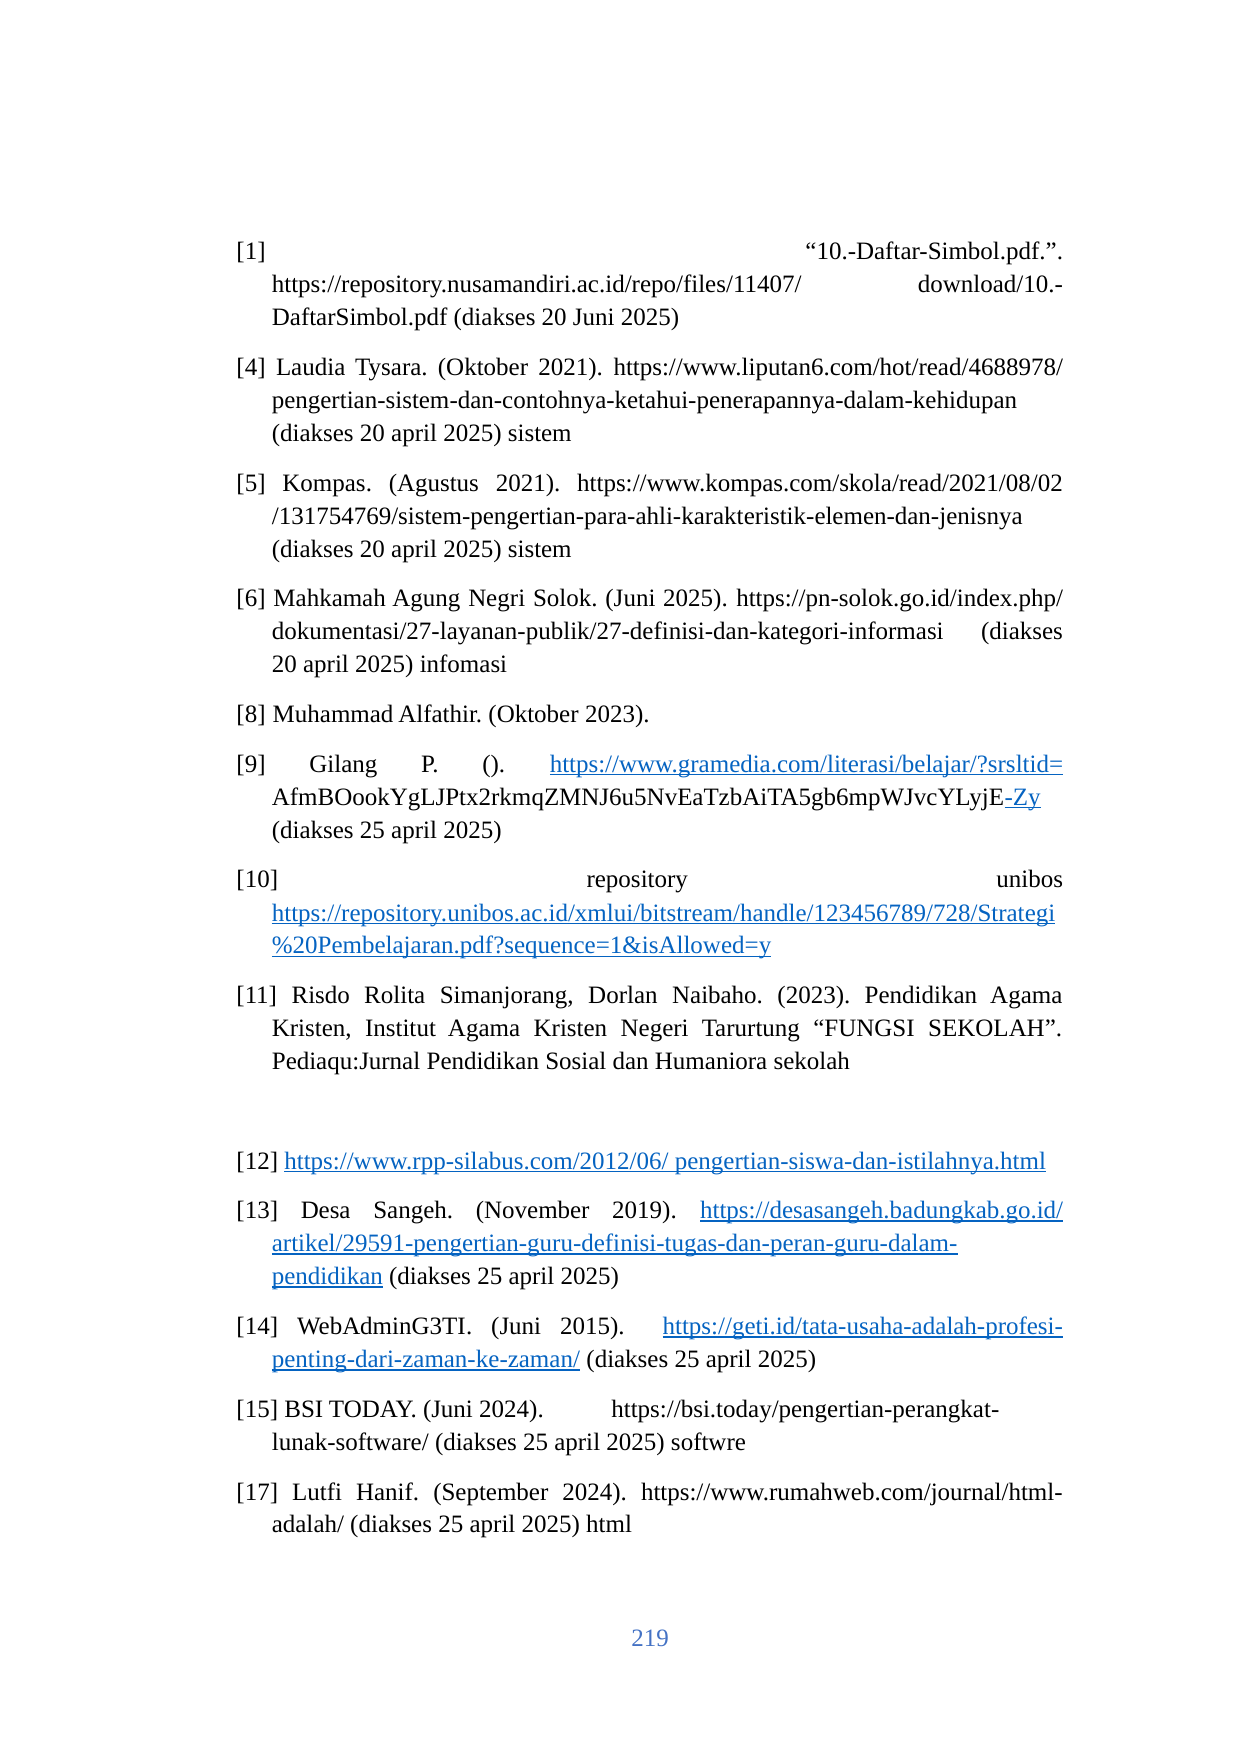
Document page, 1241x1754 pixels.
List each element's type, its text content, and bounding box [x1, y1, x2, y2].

text [17] Lutfi Hanif. (September 2024). https://www.rumahweb.com/journal/html-adalah/ (diakses 25 april 2025) html [236, 1477, 1063, 1538]
text [13] Desa Sangeh. (November 2019). https://desasangeh.badungkab.go.id/ artikel/29591-pengertian-guru-definisi-tugas-dan-peran-guru-dalam-pendidikan (diakses 25 april 2025) [236, 1195, 1063, 1290]
text [12] https://www.rpp-silabus.com/2012/06/ pengertian-siswa-dan-istilahnya.html [236, 1146, 1063, 1174]
text [1] “10.-Daftar-Simbol.pdf.”. https://repository.nusamandiri.ac.id/repo/files/11407/ download/10.-DaftarSimbol.pdf (diakses 20 Juni 2025) [236, 236, 1063, 331]
text [11] Risdo Rolita Simanjorang, Dorlan Naibaho. (2023). Pendidikan Agama Kristen, Institut Agama Kristen Negeri Tarurtung “FUNGSI SEKOLAH”. Pediaqu:Jurnal Pendidikan Sosial dan Humaniora sekolah [236, 980, 1063, 1075]
text [10] repository unibos https://repository.unibos.ac.id/xmlui/bitstream/handle/123456789/728/Strategi%20Pembelajaran.pdf?sequence=1&isAllowed=y [236, 864, 1063, 959]
text [6] Mahkamah Agung Negri Solok. (Juni 2025). https://pn-solok.go.id/index.php/ dokumentasi/27-layanan-publik/27-definisi-dan-kategori-informasi (diakses 20 april 2025) infomasi [236, 583, 1063, 678]
text [5] Kompas. (Agustus 2021). https://www.kompas.com/skola/read/2021/08/02 /131754769/sistem-pengertian-para-ahli-karakteristik-elemen-dan-jenisnya (diakses 20 april 2025) sistem [236, 468, 1063, 562]
text [9] Gilang P. (). https://www.gramedia.com/literasi/belajar/?srsltid= AfmBOookYgLJPtx2rkmqZMNJ6u5NvEaTzbAiTA5gb6mpWJvcYLyjE-Zy (diakses 25 april 2025) [236, 749, 1063, 844]
text [8] Muhammad Alfathir. (Oktober 2023). [272, 699, 1063, 728]
text [15] BSI TODAY. (Juni 2024). https://bsi.today/pengertian-perangkat-lunak-software/ (diakses 25 april 2025) softwre [236, 1394, 1063, 1456]
text [4] Laudia Tysara. (Oktober 2021). https://www.liputan6.com/hot/read/4688978/ pengertian-sistem-dan-contohnya-ketahui-penerapannya-dalam-kehidupan (diakses 20 april 2025) sistem [236, 352, 1063, 447]
text [14] WebAdminG3TI. (Juni 2015). https://geti.id/tata-usaha-adalah-profesi-penting-dari-zaman-ke-zaman/ (diakses 25 april 2025) [236, 1311, 1063, 1373]
